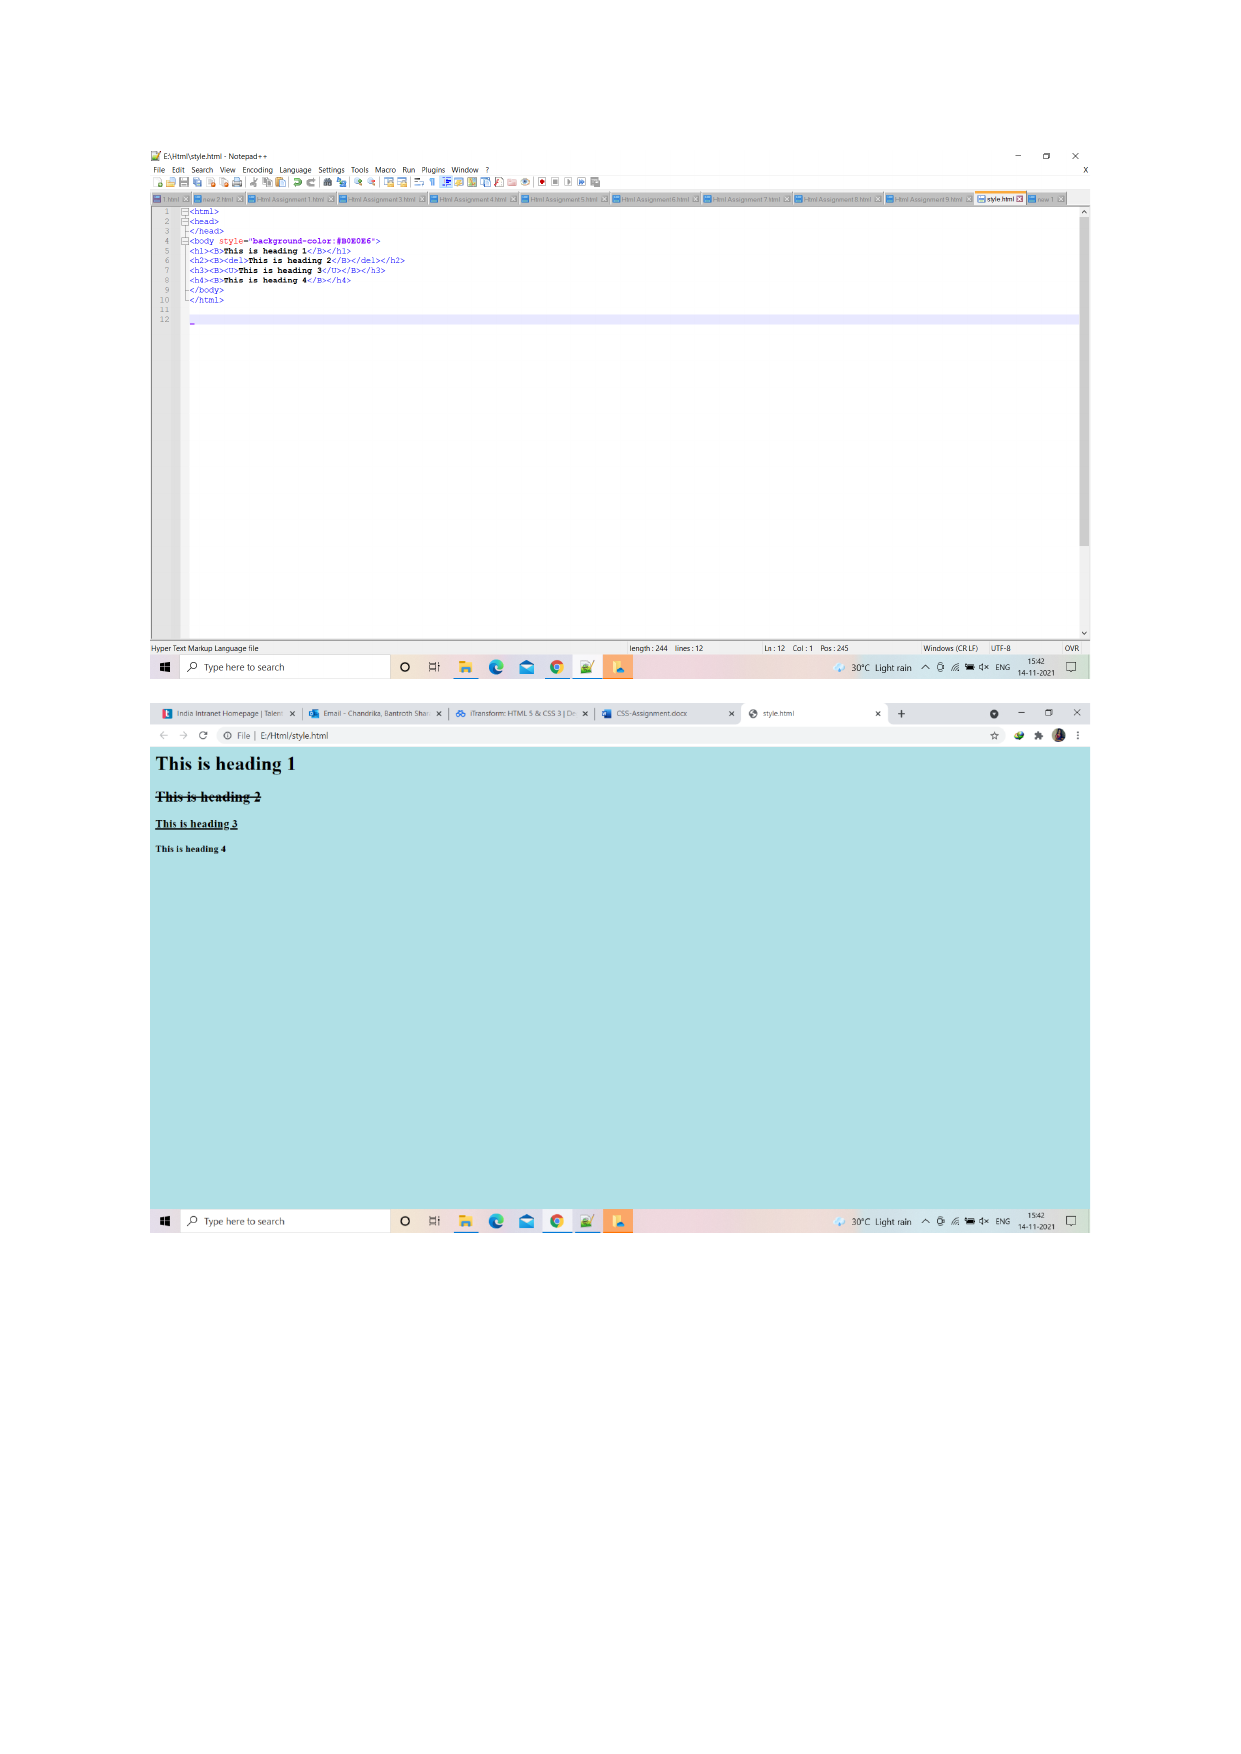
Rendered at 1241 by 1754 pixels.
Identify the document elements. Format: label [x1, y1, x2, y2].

picture [150, 150, 1091, 679]
picture [150, 703, 1091, 1233]
